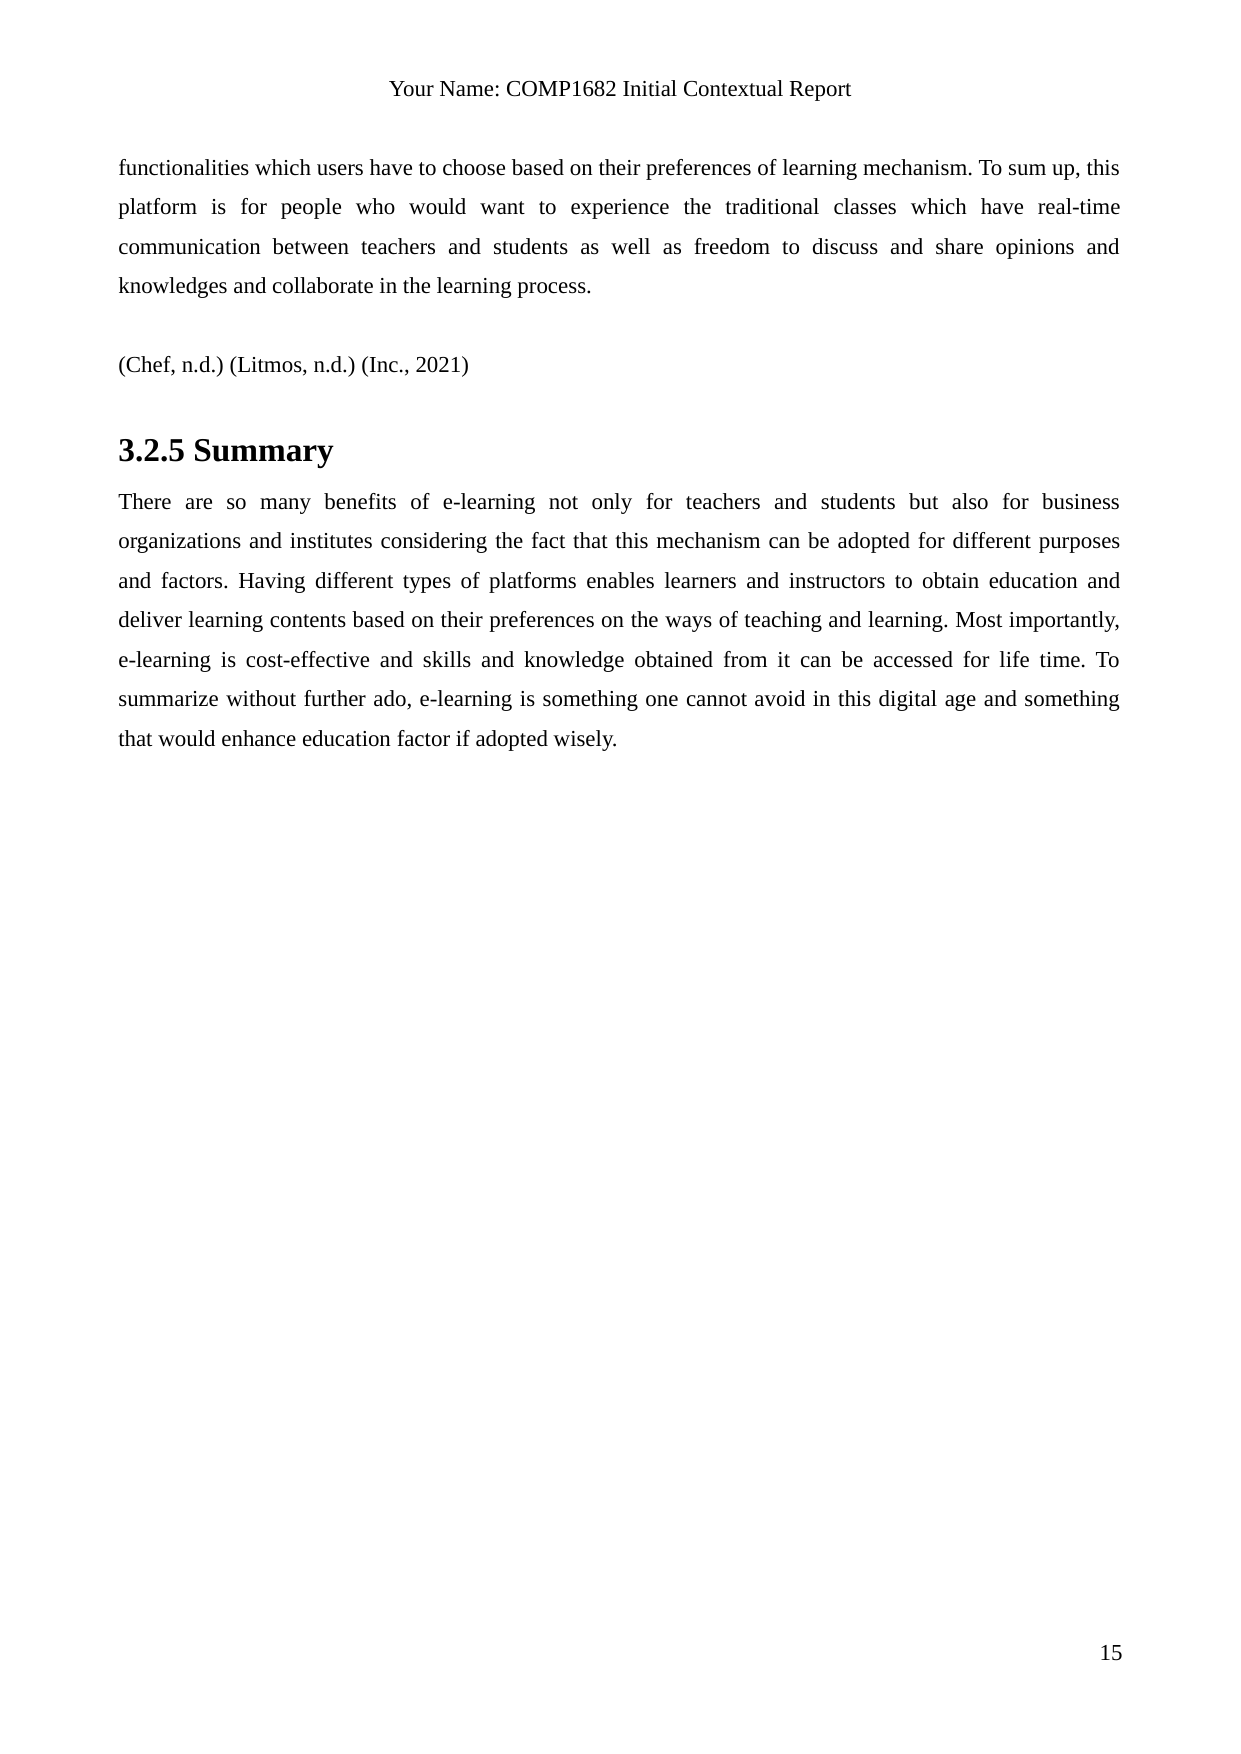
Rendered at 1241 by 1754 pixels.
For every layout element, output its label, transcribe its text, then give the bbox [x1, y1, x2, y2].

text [118, 154, 1122, 299]
subtitle Summary [118, 430, 1122, 469]
text There are so many benefits of e-learning not only for teachers and students but also for business organizations and institutes considering the fact that this mechanism can be adopted for different purposes and factors. Having different types of platforms enables learners and instructors to obtain education and deliver learning contents based on their preferences on the ways of teaching and learning. Most importantly, e-learning is cost-effective and skills and knowledge obtained from it can be accessed for life time. To summarize without further ado, e-learning is something one cannot avoid in this digital age and something that would enhance education factor if adopted wisely. [118, 488, 1122, 751]
